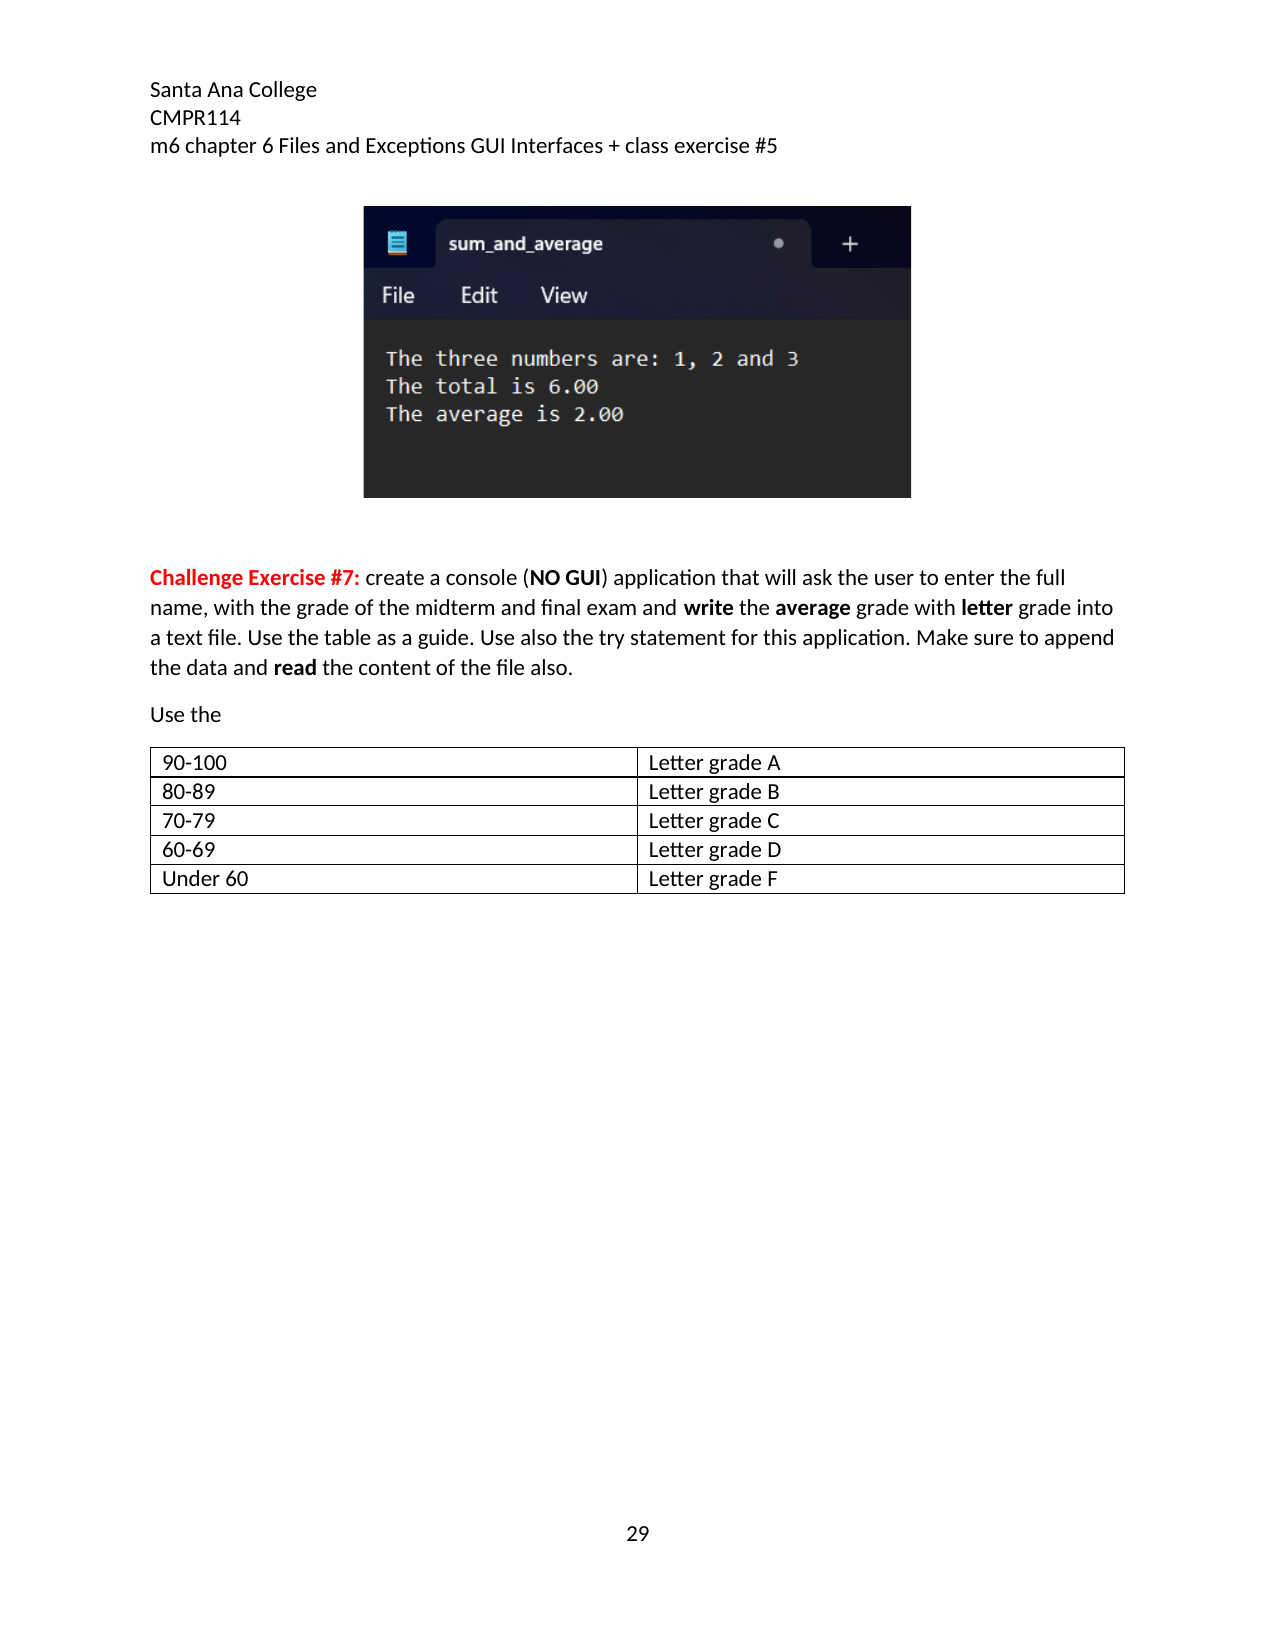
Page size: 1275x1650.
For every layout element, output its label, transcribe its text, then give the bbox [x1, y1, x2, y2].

table_header 90-100 [151, 748, 637, 776]
table_cell 80-89 [151, 778, 637, 805]
picture [363, 206, 912, 498]
text Challenge Exercise #7: create a console (NO GUI) application that will ask the user to enter the full name, with the grade of the midterm and final exam and write the average grade with letter grade into a text file. Use the table as a guide. Use also the try statement for this application. Make sure to append the data and read the content of the file also. [150, 563, 1125, 682]
table_cell Letter grade C [638, 806, 1124, 834]
table_cell 60-69 [151, 836, 637, 863]
table_cell Letter grade B [638, 778, 1124, 805]
table_header Letter grade A [638, 748, 1124, 776]
table_cell Under 60 [151, 865, 637, 893]
table_cell 70-79 [151, 806, 637, 834]
text Use the [150, 700, 1125, 728]
table_cell Letter grade F [638, 865, 1124, 893]
table_cell Letter grade D [638, 836, 1124, 863]
